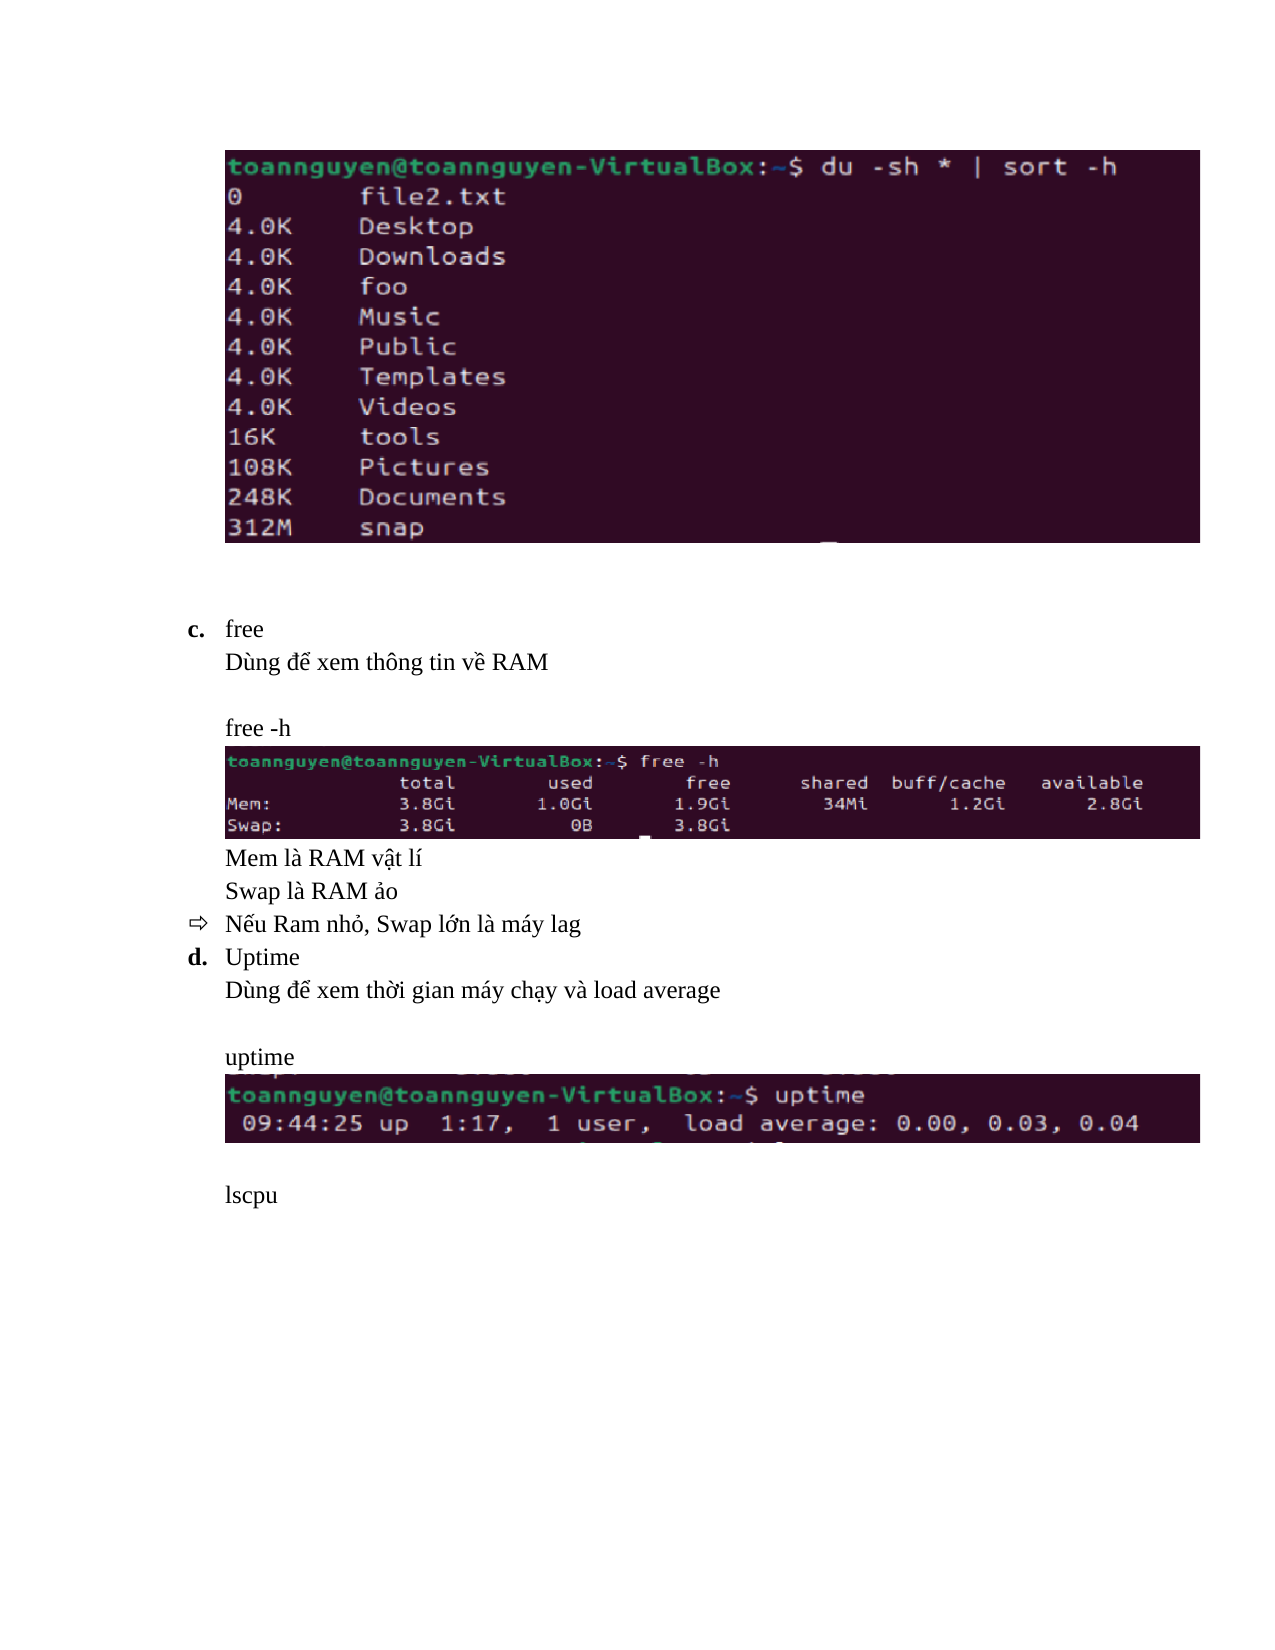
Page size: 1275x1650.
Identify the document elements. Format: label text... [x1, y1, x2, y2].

picture [225, 1074, 1200, 1143]
list free [187, 614, 1125, 643]
list free -h [225, 713, 1125, 742]
list Uptime [187, 942, 1125, 971]
list Dùng để xem thời gian máy chạy và load average [225, 976, 1125, 1004]
picture [225, 150, 1200, 543]
list Mem là RAM vật lí [225, 843, 1125, 872]
picture [225, 746, 1200, 839]
list Swap là RAM ảo [225, 876, 1125, 905]
list Dùng để xem thông tin về RAM [225, 647, 1125, 676]
list lscpu [225, 1181, 1125, 1209]
list Nếu Ram nhỏ, Swap lớn là máy lag [187, 909, 1125, 938]
list uptime [225, 1042, 1125, 1070]
